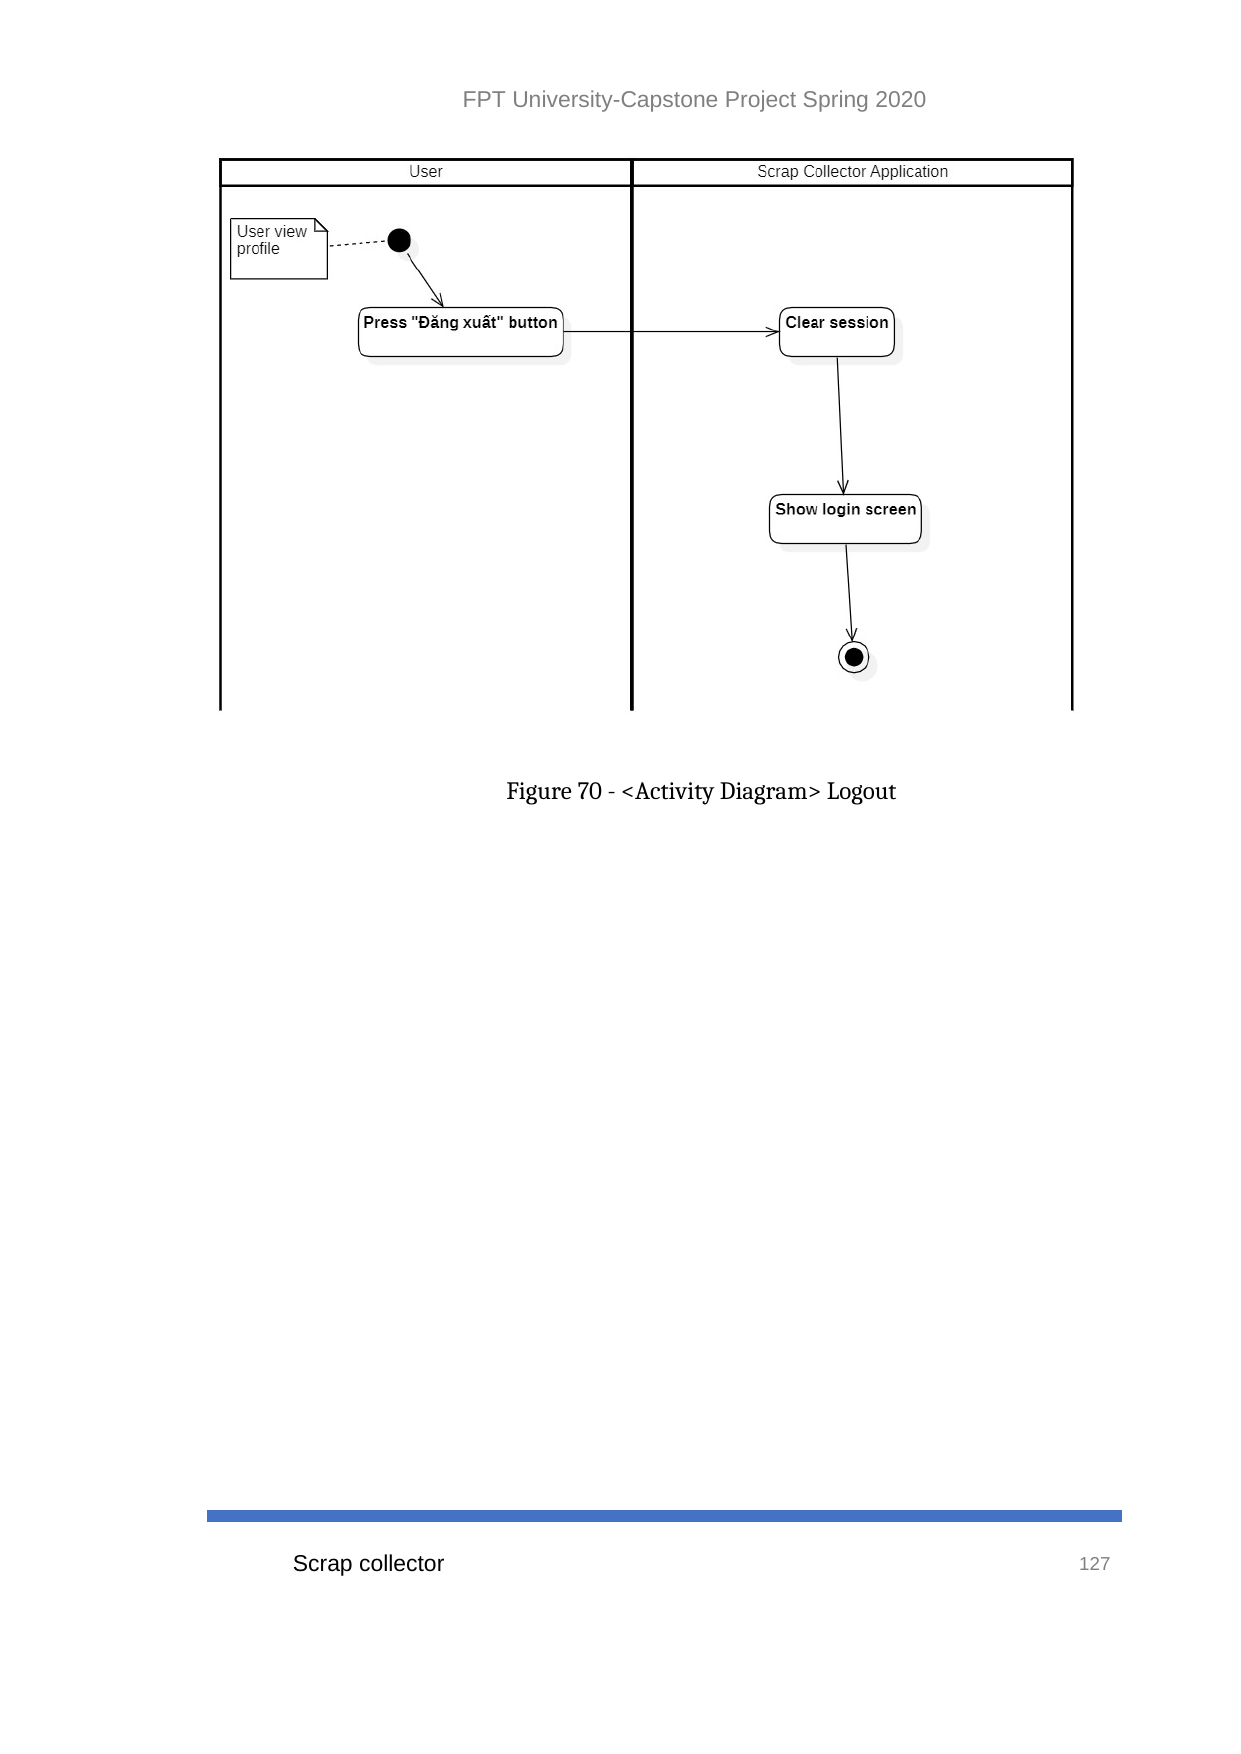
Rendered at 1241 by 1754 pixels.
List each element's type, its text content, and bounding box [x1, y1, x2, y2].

picture [208, 147, 1121, 759]
